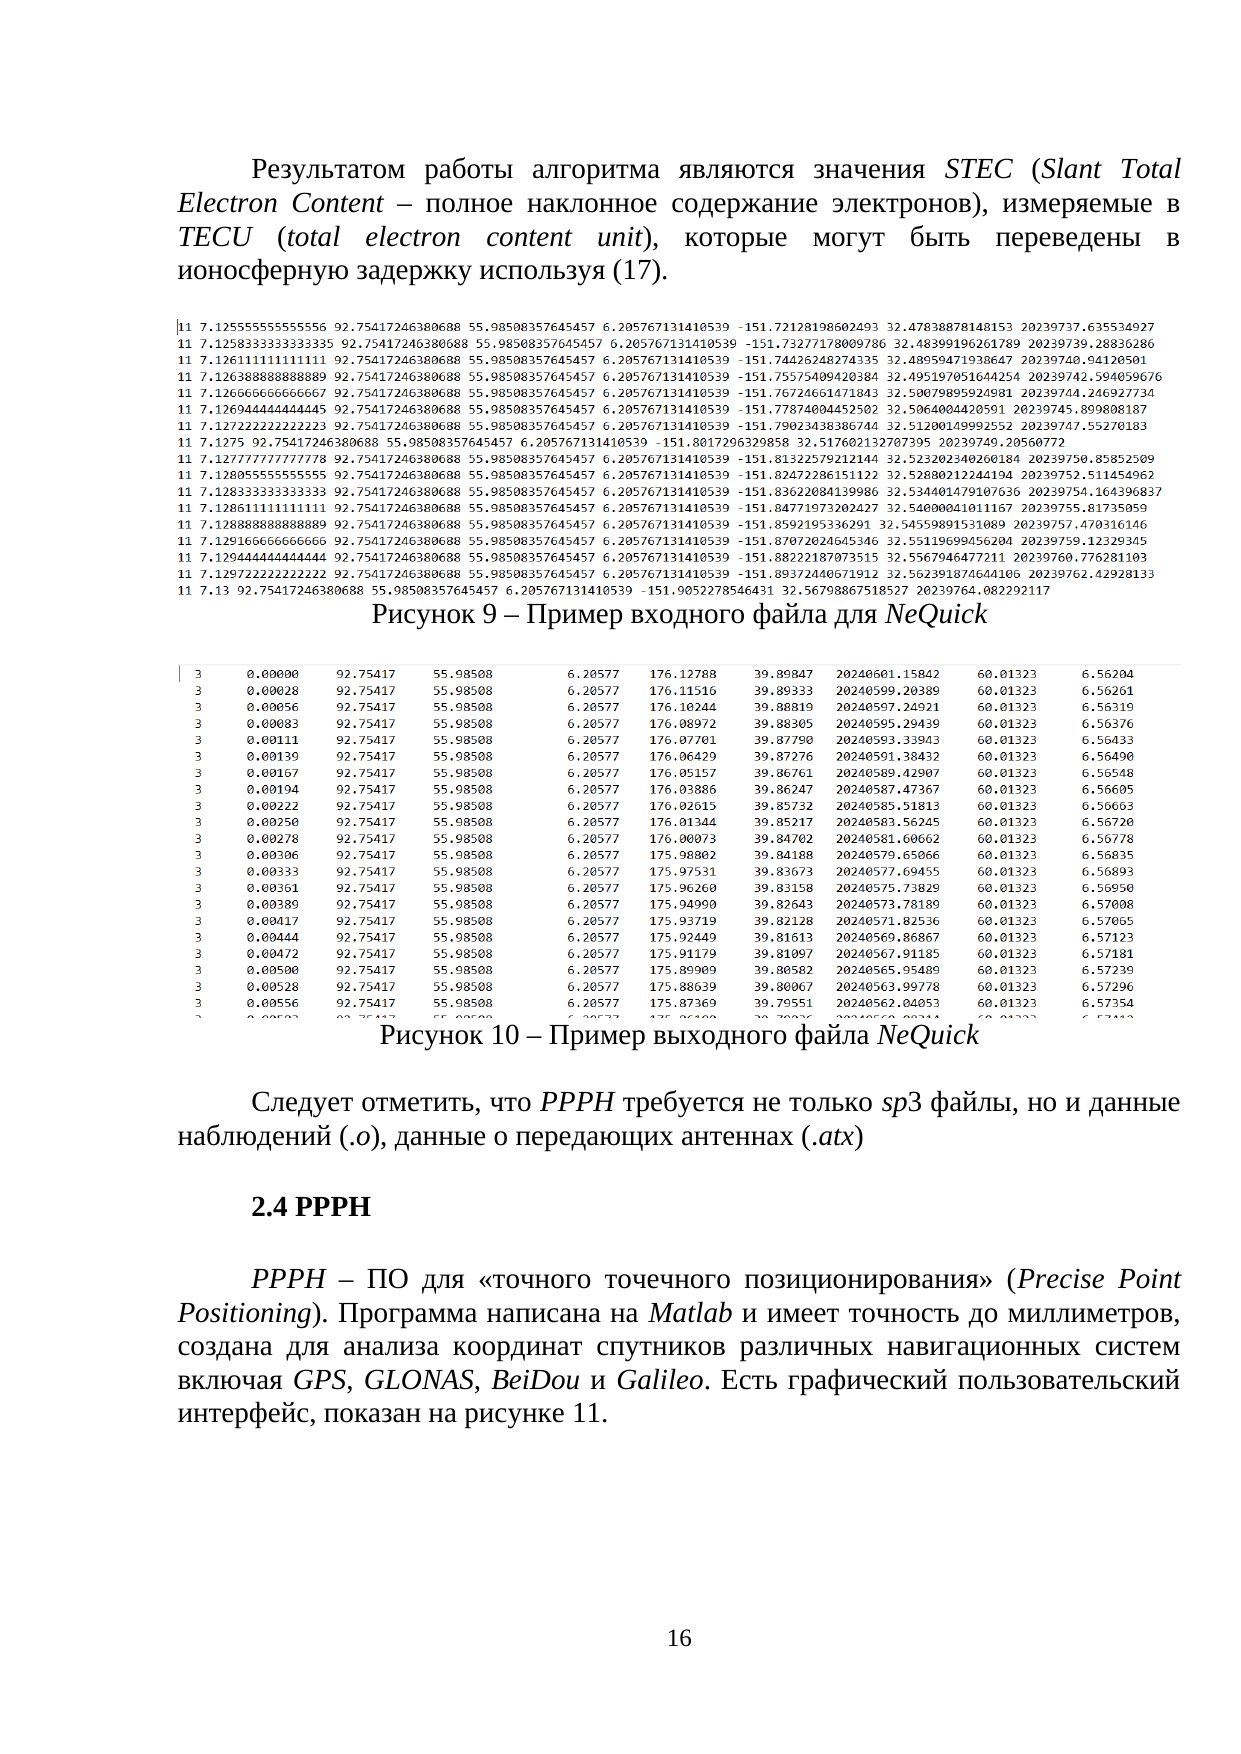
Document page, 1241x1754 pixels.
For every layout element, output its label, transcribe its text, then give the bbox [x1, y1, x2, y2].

text Следует отметить, что PPPH требуется не только sp3 файлы, но и данные наблюдений (.o), данные о передающих антеннах (.atx) [177, 1084, 1181, 1152]
subtitle 2.4 РРРН [177, 1189, 1181, 1223]
picture [177, 319, 1182, 597]
text Рисунок 9 – Пример входного файла для NeQuick [177, 597, 1181, 630]
picture [177, 663, 1182, 1018]
text Результатом работы алгоритма являются значения STEC (Slant Total Electron Content – полное наклонное содержание электронов), измеряемые в TECU (total electron content unit), которые могут быть переведены в ионосферную задержку используя (17). [177, 152, 1181, 286]
text Рисунок 10 – Пример выходного файла NeQuick [177, 1018, 1181, 1051]
text PPPH – ПО для «точного точечного позиционирования» (Precise Point Positioning). Программа написана на Matlab и имеет точность до миллиметров, создана для анализа координат спутников различных навигационных систем включая GPS, GLONAS, BeiDou и Galileo. Есть графический пользовательский интерфейс, показан на рисунке 11. [177, 1261, 1181, 1429]
